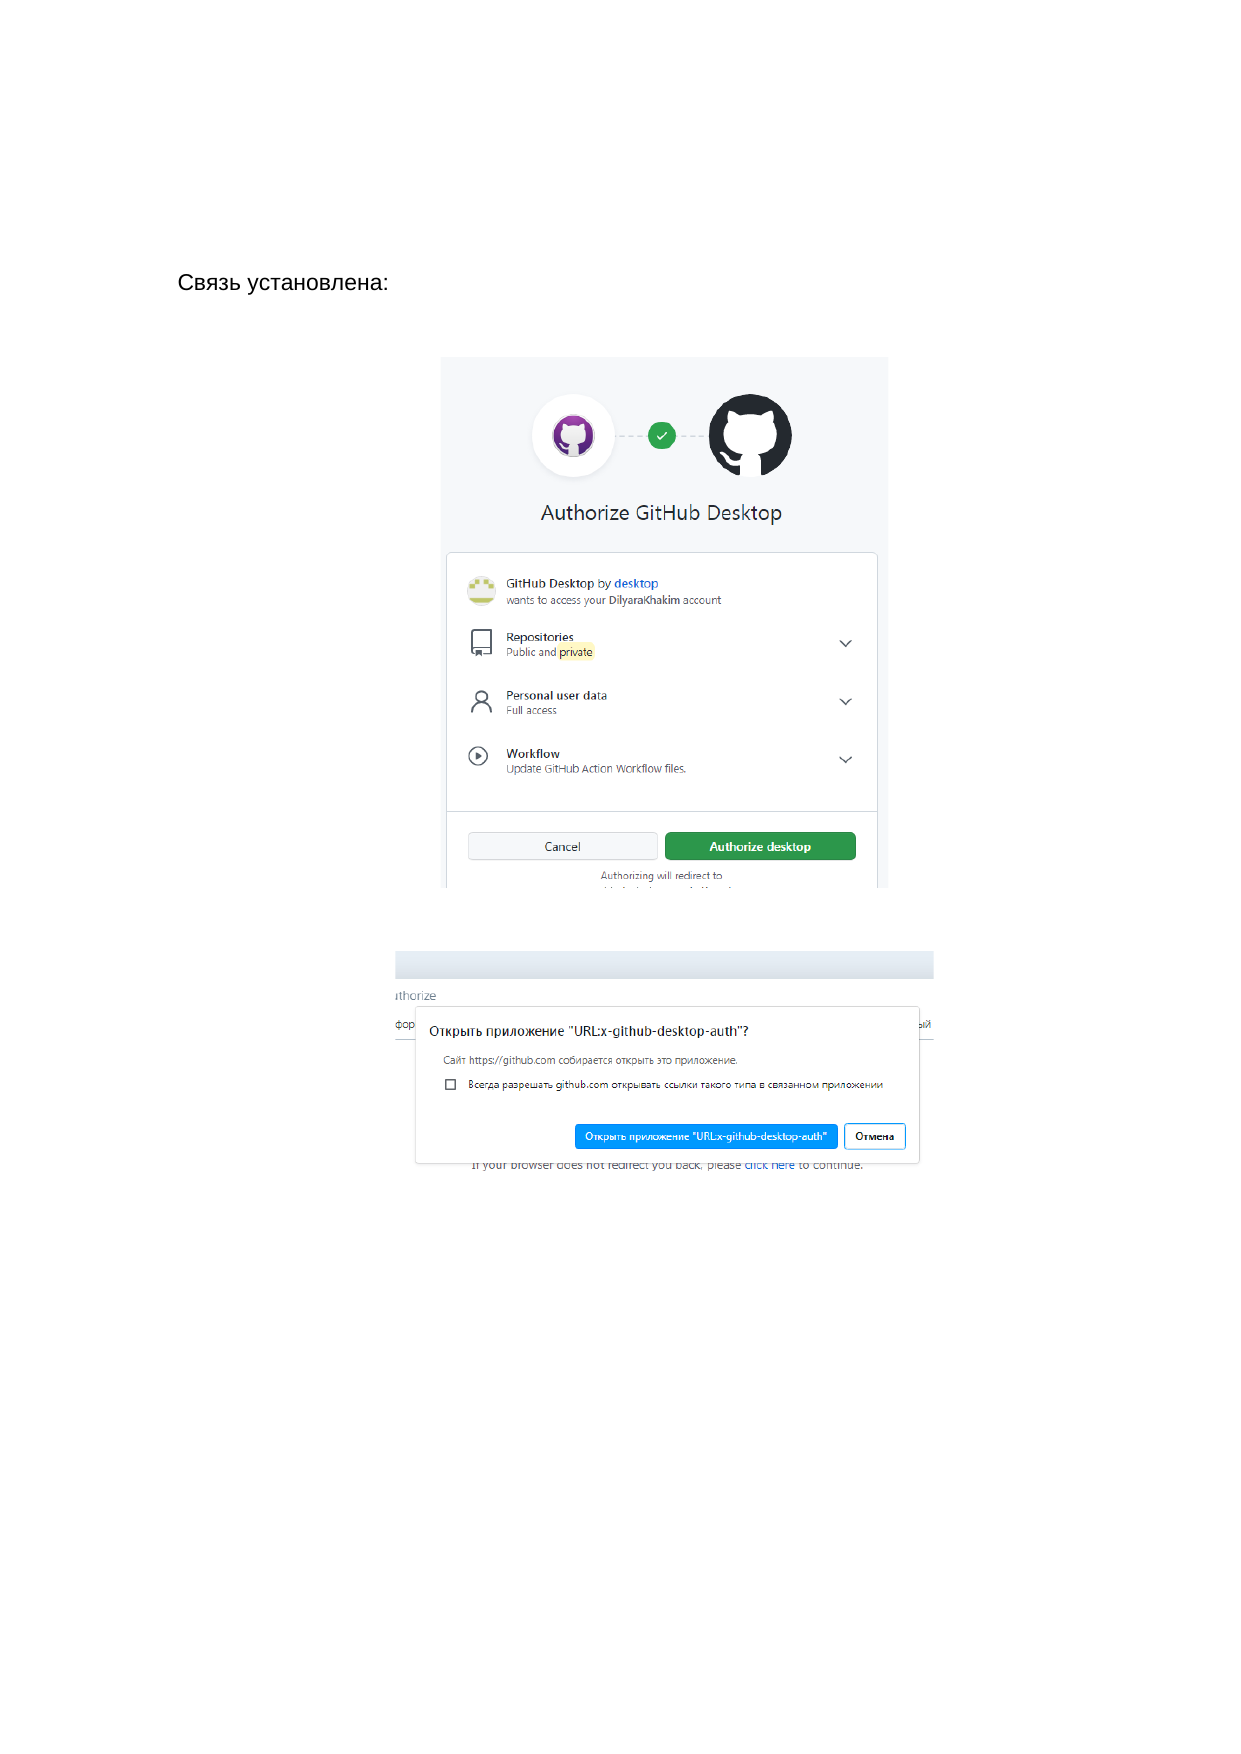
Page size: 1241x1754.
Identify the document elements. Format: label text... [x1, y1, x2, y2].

text Связь установлена: [177, 268, 1152, 295]
picture [440, 357, 889, 888]
picture [395, 951, 934, 1554]
